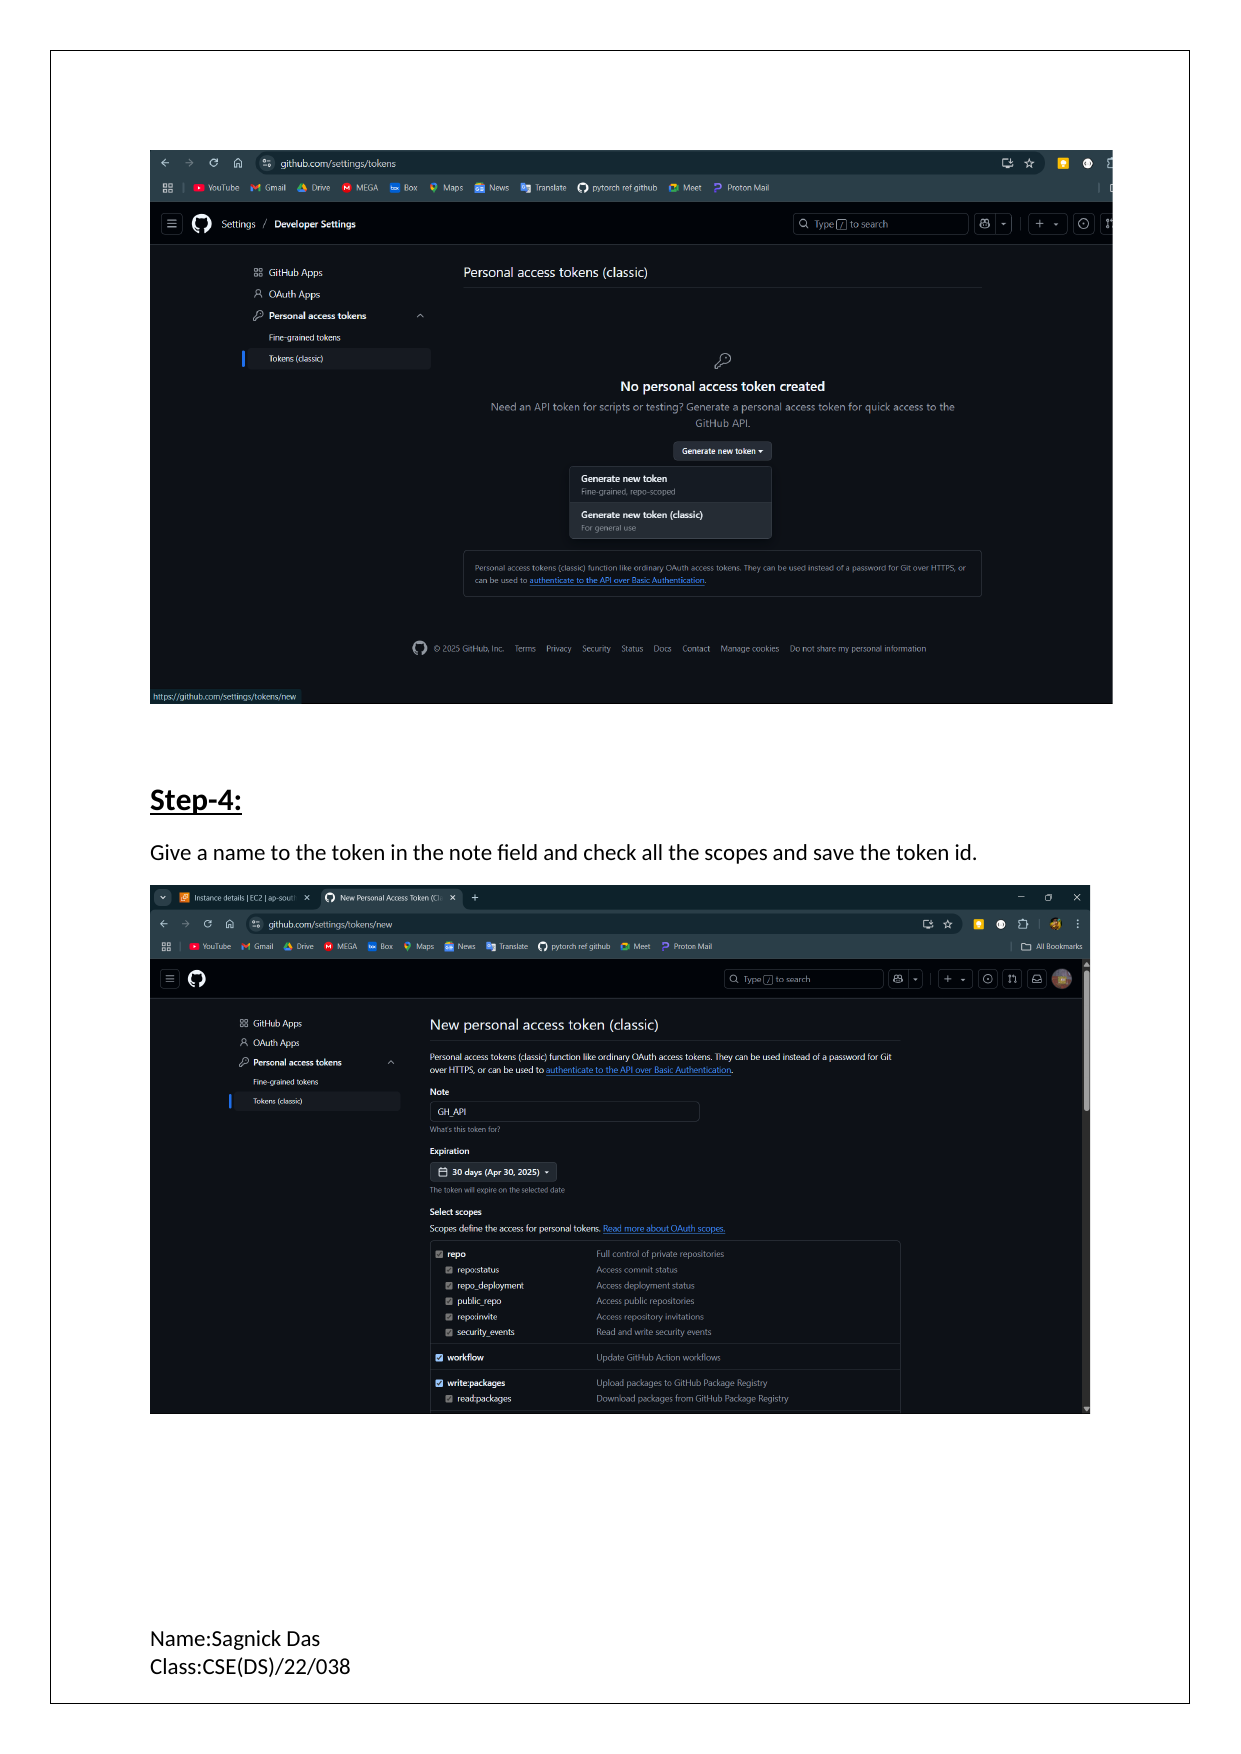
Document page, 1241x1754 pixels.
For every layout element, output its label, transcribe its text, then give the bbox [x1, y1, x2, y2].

text Give a name to the token in the note field and check all the scopes and save the token id. [150, 838, 1090, 866]
picture [150, 885, 1091, 1414]
picture [150, 150, 1113, 704]
text Step-4: [150, 781, 1090, 819]
